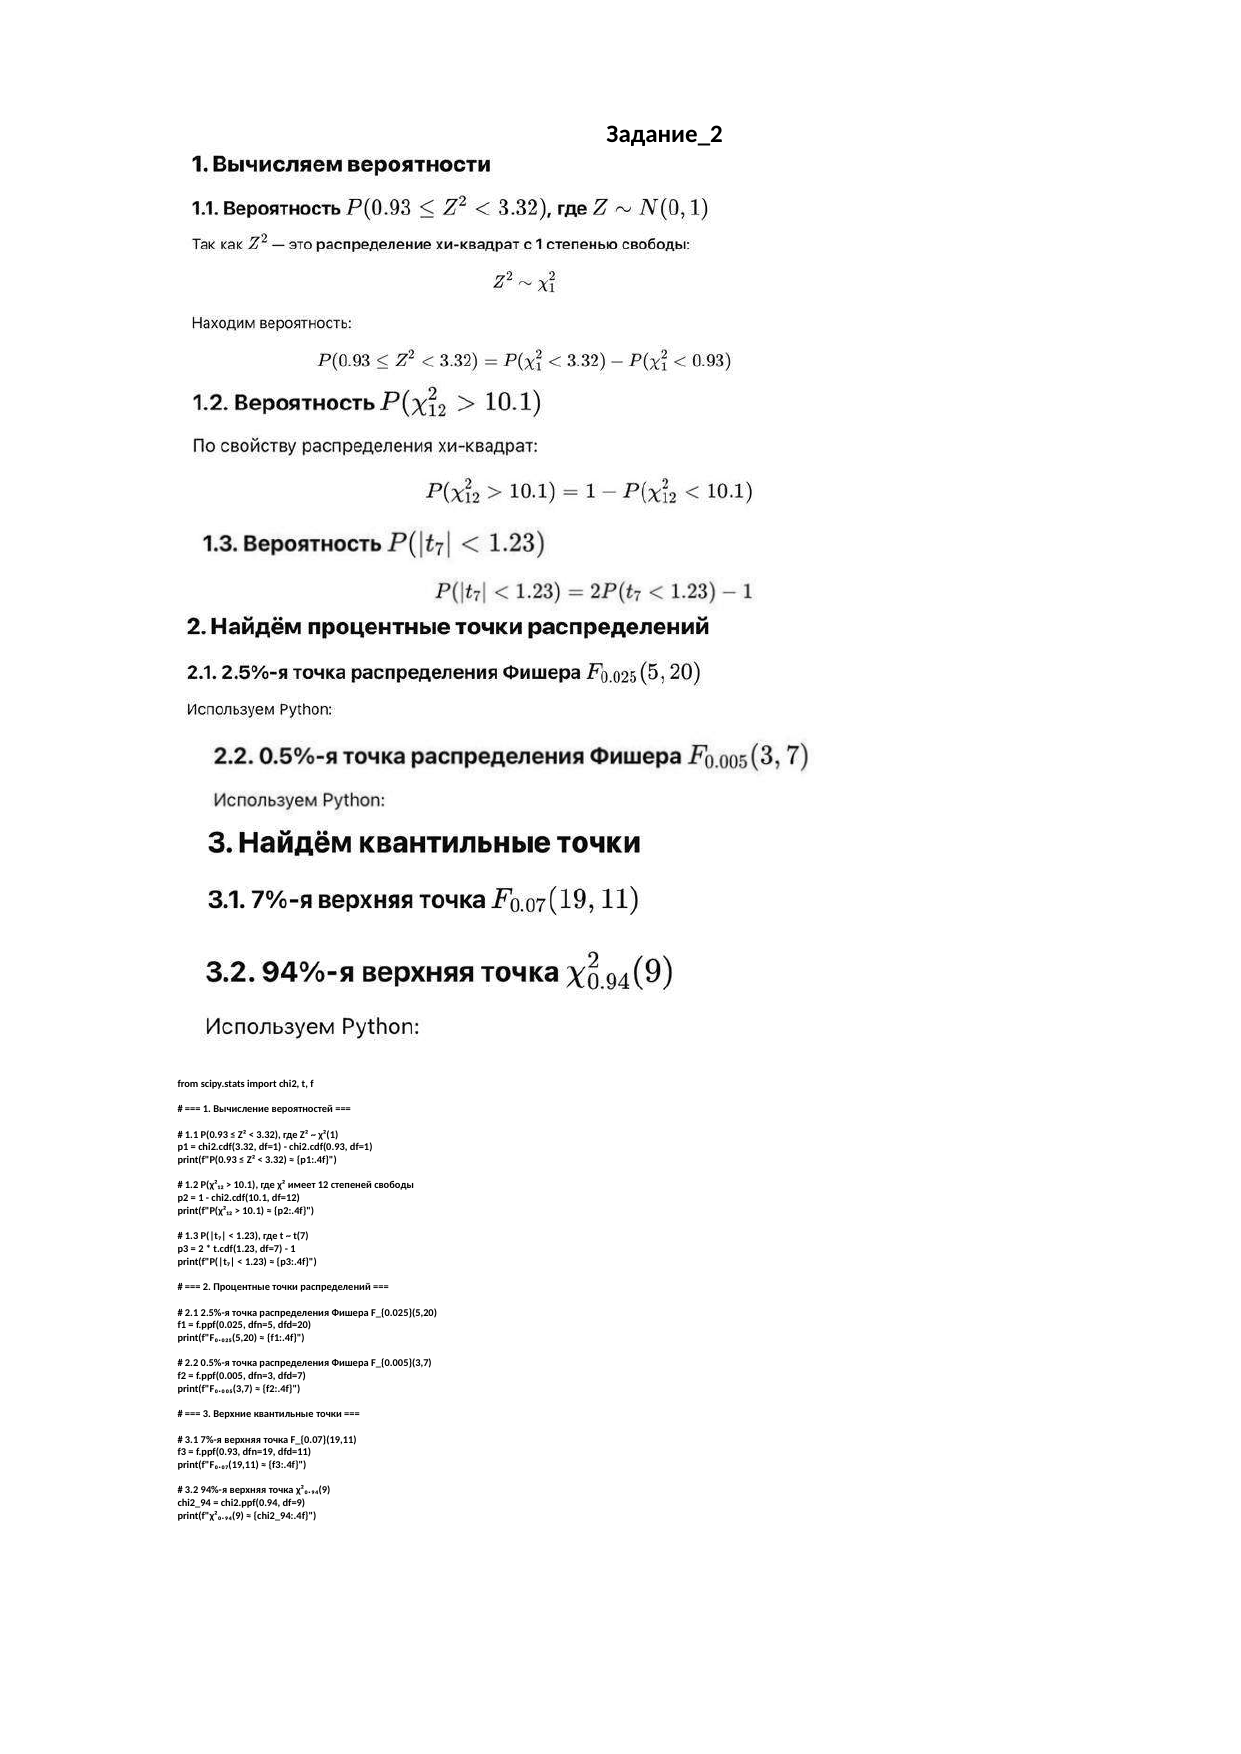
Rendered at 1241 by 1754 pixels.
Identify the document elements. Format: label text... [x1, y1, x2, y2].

text print(f"P(0.93 ≤ Z² < 3.32) ≈ {p1:.4f}") [177, 1153, 1152, 1166]
text # 3.1 7%-я верхняя точка F_{0.07}(19,11) [177, 1433, 1152, 1446]
text # === 2. Процентные точки распределений === [177, 1280, 1152, 1293]
text print(f"χ²₀.₉₄(9) ≈ {chi2_94:.4f}") [177, 1509, 1152, 1522]
text from scipy.stats import chi2, t, f [177, 1077, 1152, 1090]
text Задание_2 [177, 118, 1152, 149]
text f1 = f.ppf(0.025, dfn=5, dfd=20) [177, 1318, 1152, 1331]
text p3 = 2 * t.cdf(1.23, df=7) - 1 [177, 1242, 1152, 1255]
text print(f"P(|t₇| < 1.23) ≈ {p3:.4f}") [177, 1255, 1152, 1268]
text # === 1. Вычисление вероятностей === [177, 1102, 1152, 1115]
picture [177, 148, 850, 1047]
text print(f"F₀.₀₇(19,11) ≈ {f3:.4f}") [177, 1458, 1152, 1471]
text p2 = 1 - chi2.cdf(10.1, df=12) [177, 1191, 1152, 1204]
text print(f"F₀.₀₀₅(3,7) ≈ {f2:.4f}") [177, 1382, 1152, 1395]
text f2 = f.ppf(0.005, dfn=3, dfd=7) [177, 1369, 1152, 1382]
text print(f"P(χ²₁₂ > 10.1) ≈ {p2:.4f}") [177, 1204, 1152, 1217]
text # === 3. Верхние квантильные точки === [177, 1407, 1152, 1420]
text print(f"F₀.₀₂₅(5,20) ≈ {f1:.4f}") [177, 1331, 1152, 1344]
text chi2_94 = chi2.ppf(0.94, df=9) [177, 1496, 1152, 1509]
text # 1.3 P(|t₇| < 1.23), где t ~ t(7) [177, 1229, 1152, 1242]
text # 1.1 P(0.93 ≤ Z² < 3.32), где Z² ~ χ²(1) [177, 1128, 1152, 1141]
